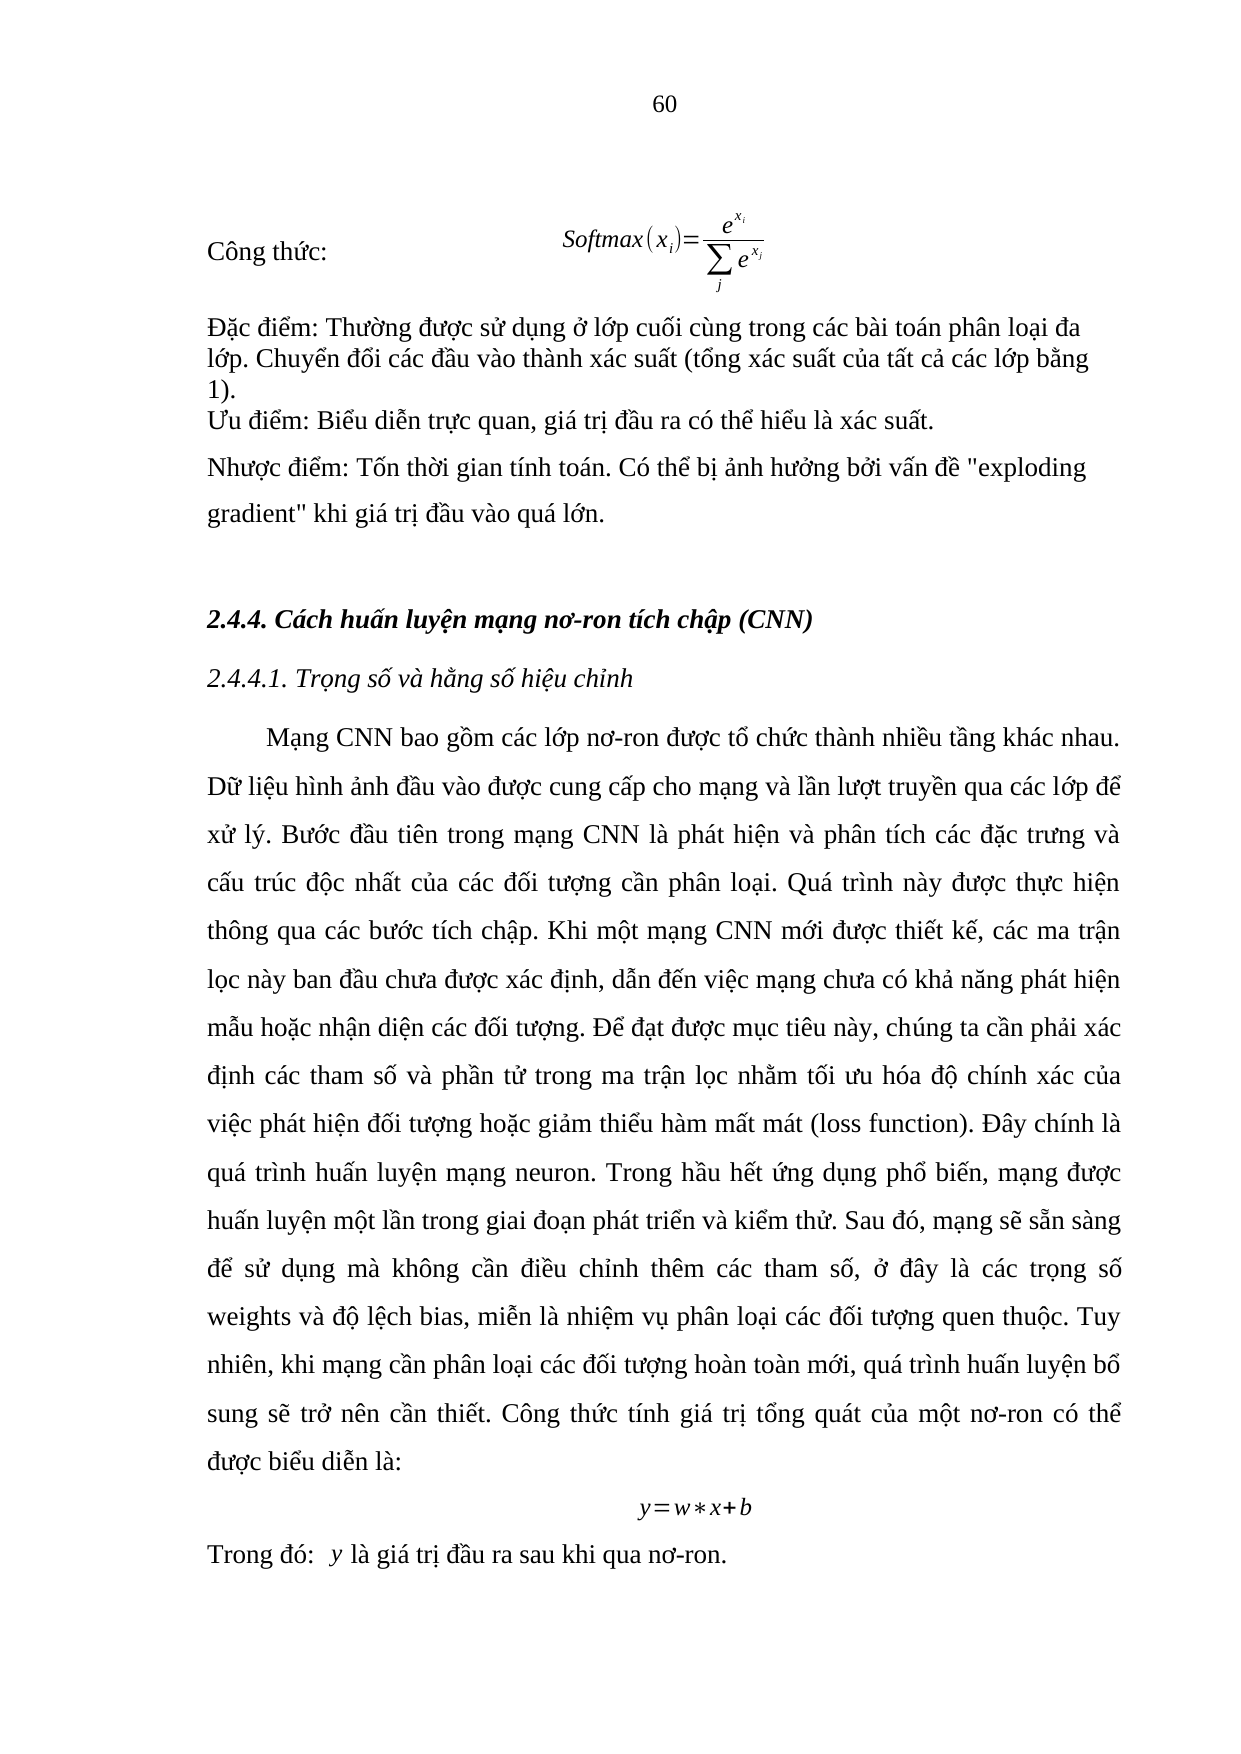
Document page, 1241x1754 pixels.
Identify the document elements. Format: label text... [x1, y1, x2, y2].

text Ưu điểm: Biểu diễn trực quan, giá trị đầu ra có thể hiểu là xác suất. [207, 404, 1122, 435]
text Trong đó: là giá trị đầu ra sau khi qua nơ-ron. [207, 1538, 1122, 1569]
text Công thức: [207, 207, 1122, 293]
text Đặc điểm: Thường được sử dụng ở lớp cuối cùng trong các bài toán phân loại đa lớp. Chuyển đổi các đầu vào thành xác suất (tổng xác suất của tất cả các lớp bằng 1). [207, 311, 1122, 404]
subtitle 2.4.4.1. Trọng số và hằng số hiệu chỉnh [207, 662, 1122, 693]
text Mạng CNN bao gồm các lớp nơ-ron được tổ chức thành nhiều tầng khác nhau. Dữ liệu hình ảnh đầu vào được cung cấp cho mạng và lần lượt truyền qua các lớp để xử lý. Bước đầu tiên trong mạng CNN là phát hiện và phân tích các đặc trưng và cấu trúc độc nhất của các đối tượng cần phân loại. Quá trình này được thực hiện thông qua các bước tích chập. Khi một mạng CNN mới được thiết kế, các ma trận lọc này ban đầu chưa được xác định, dẫn đến việc mạng chưa có khả năng phát hiện mẫu hoặc nhận diện các đối tượng. Để đạt được mục tiêu này, chúng ta cần phải xác định các tham số và phần tử trong ma trận lọc nhằm tối ưu hóa độ chính xác của việc phát hiện đối tượng hoặc giảm thiểu hàm mất mát (loss function). Đây chính là quá trình huấn luyện mạng neuron. Trong hầu hết ứng dụng phổ biến, mạng được huấn luyện một lần trong giai đoạn phát triển và kiểm thử. Sau đó, mạng sẽ sẵn sàng để sử dụng mà không cần điều chỉnh thêm các tham số, ở đây là các trọng số weights và độ lệch bias, miễn là nhiệm vụ phân loại các đối tượng quen thuộc. Tuy nhiên, khi mạng cần phân loại các đối tượng hoàn toàn mới, quá trình huấn luyện bổ sung sẽ trở nên cần thiết. Công thức tính giá trị tổng quát của một nơ-ron có thể được biểu diễn là: [207, 722, 1122, 1476]
subtitle 2.4.4. Cách huấn luyện mạng nơ-ron tích chập (CNN) [207, 603, 1122, 634]
text Nhược điểm: Tốn thời gian tính toán. Có thể bị ảnh hưởng bởi vấn đề "exploding gradient" khi giá trị đầu vào quá lớn. [207, 451, 1122, 528]
